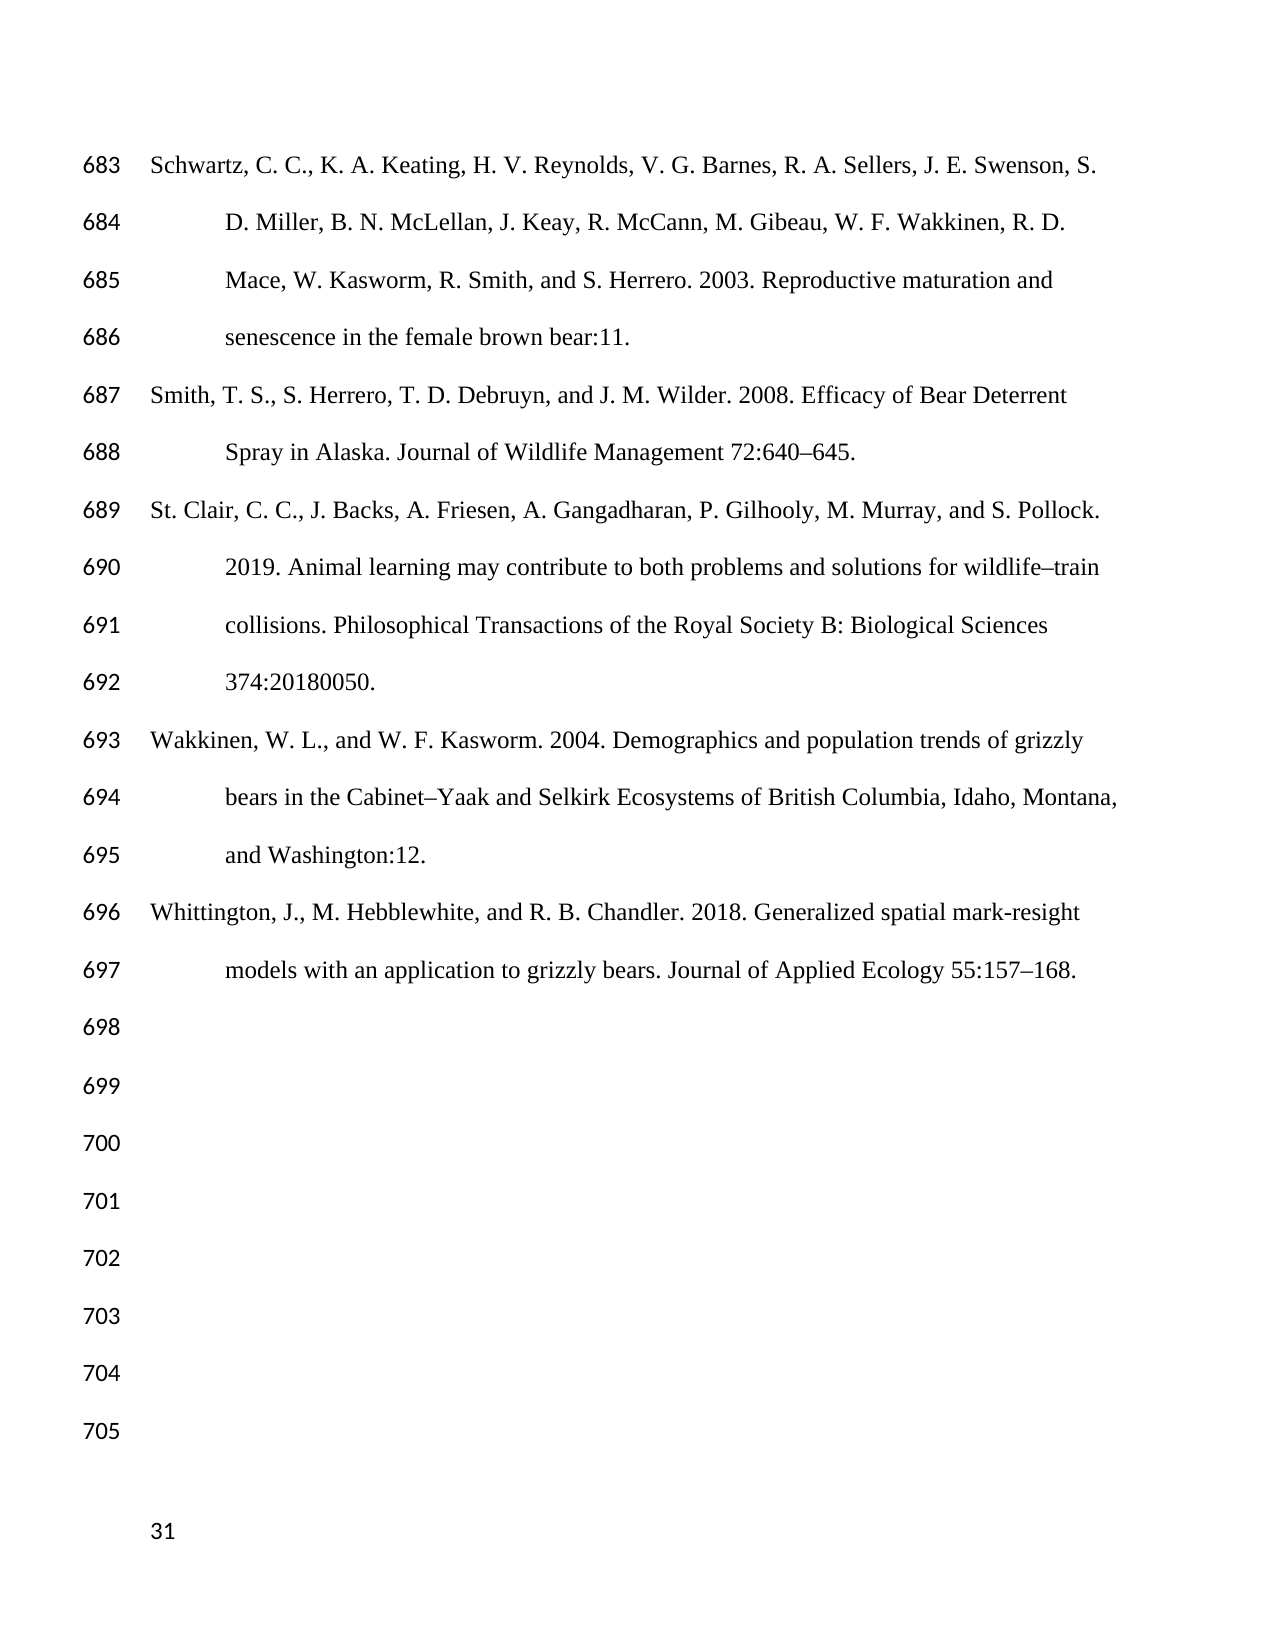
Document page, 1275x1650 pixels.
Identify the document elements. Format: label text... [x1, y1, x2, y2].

text Whittington, J., M. Hebblewhite, and R. B. Chandler. 2018. Generalized spatial mark-resight models with an application to grizzly bears. Journal of Applied Ecology 55:157–168. [150, 897, 1125, 984]
text Schwartz, C. C., K. A. Keating, H. V. Reynolds, V. G. Barnes, R. A. Sellers, J. E. Swenson, S. D. Miller, B. N. McLellan, J. Keay, R. McCann, M. Gibeau, W. F. Wakkinen, R. D. Mace, W. Kasworm, R. Smith, and S. Herrero. 2003. Reproductive maturation and senescence in the female brown bear:11. [150, 150, 1125, 351]
text Wakkinen, W. L., and W. F. Kasworm. 2004. Demographics and population trends of grizzly bears in the Cabinet–Yaak and Selkirk Ecosystems of British Columbia, Idaho, Montana, and Washington:12. [150, 725, 1125, 869]
text Smith, T. S., S. Herrero, T. D. Debruyn, and J. M. Wilder. 2008. Efficacy of Bear Deterrent Spray in Alaska. Journal of Wildlife Management 72:640–645. [150, 380, 1125, 466]
text St. Clair, C. C., J. Backs, A. Friesen, A. Gangadharan, P. Gilhooly, M. Murray, and S. Pollock. 2019. Animal learning may contribute to both problems and solutions for wildlife–train collisions. Philosophical Transactions of the Royal Society B: Biological Sciences 374:20180050. [150, 495, 1125, 696]
